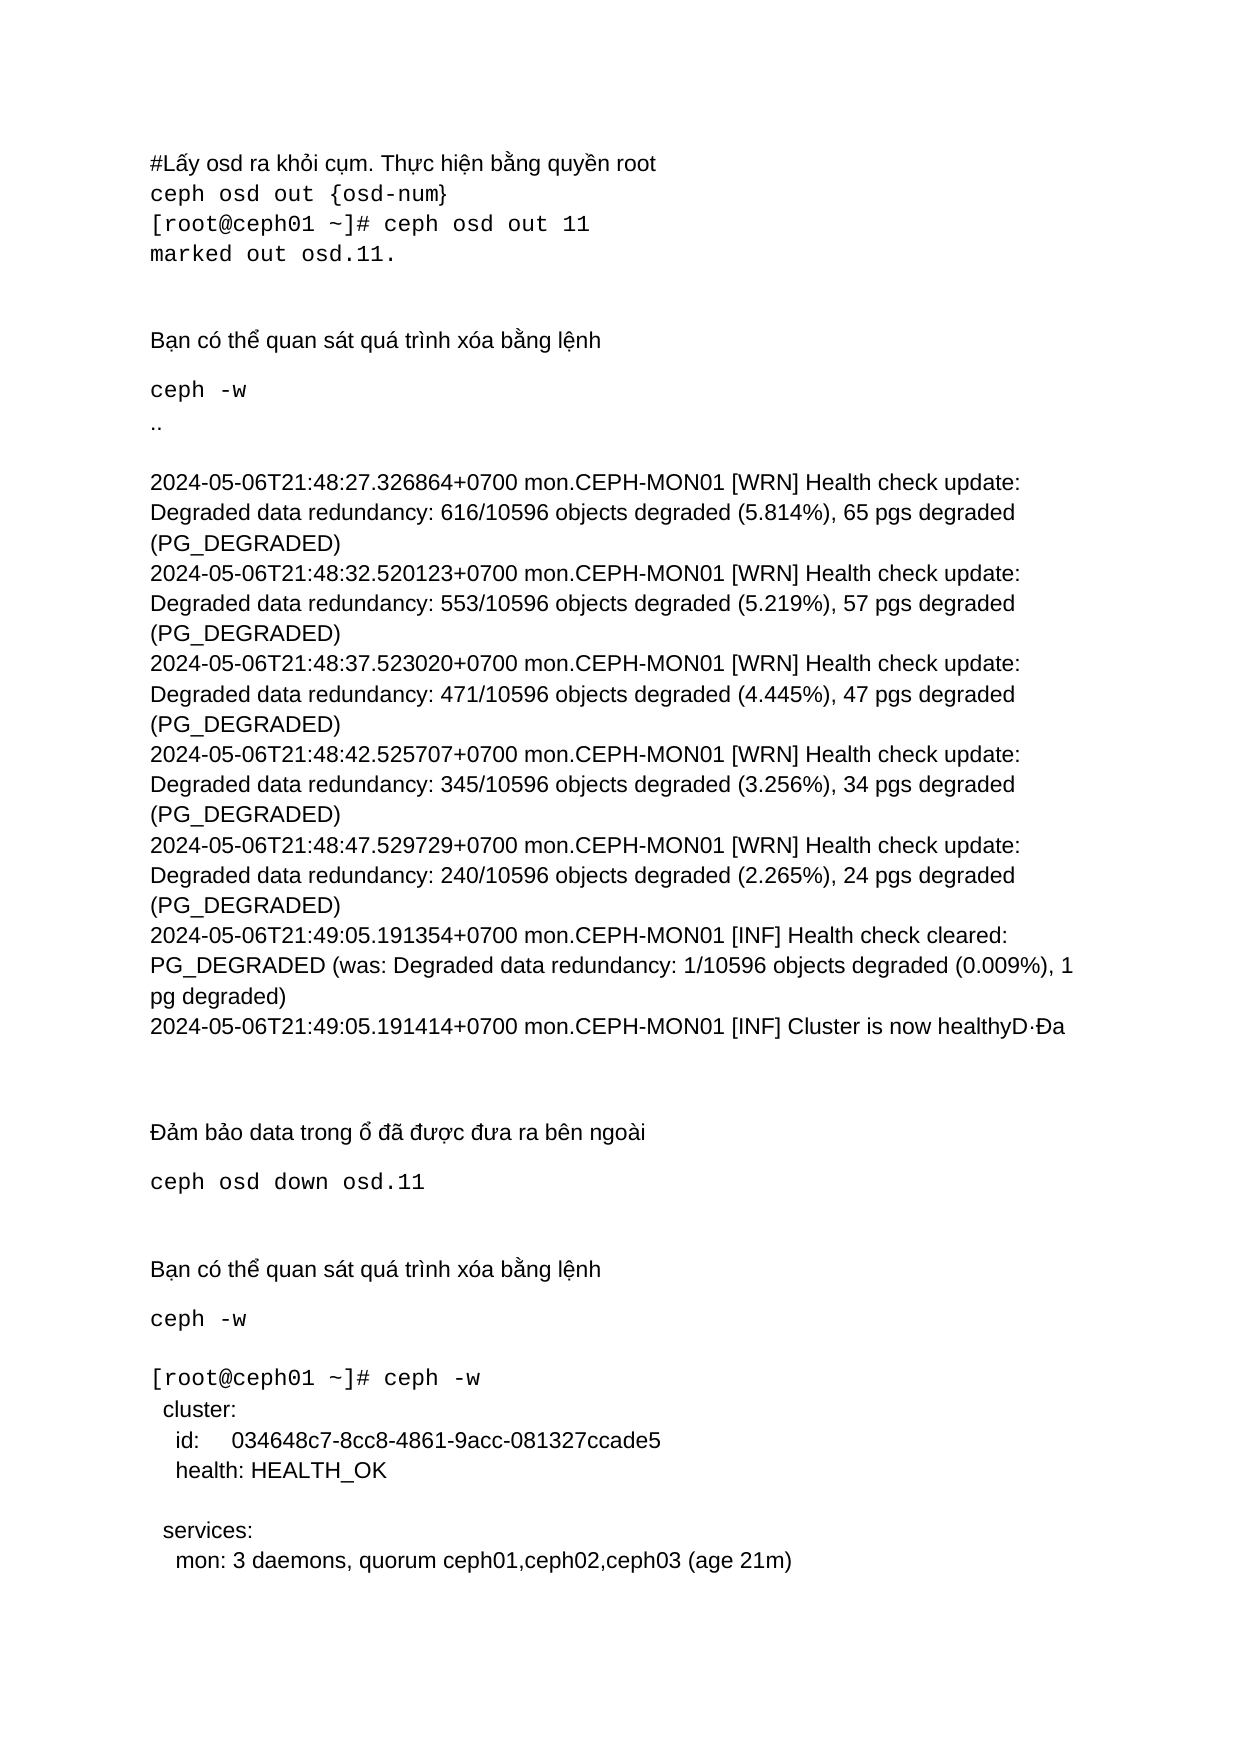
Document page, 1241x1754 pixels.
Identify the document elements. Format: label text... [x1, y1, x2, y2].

text health: HEALTH_OK [150, 1457, 1090, 1483]
text ceph -w [150, 379, 1090, 405]
text 2024-05-06T21:48:42.525707+0700 mon.CEPH-MON01 [WRN] Health check update: Degraded data redundancy: 345/10596 objects degraded (3.256%), 34 pgs degraded (PG_DEGRADED) [150, 741, 1090, 828]
text .. [150, 409, 1090, 435]
text [root@ceph01 ~]# ceph -w [150, 1367, 1090, 1393]
text [root@ceph01 ~]# ceph osd out 11 [150, 213, 1090, 239]
text #Lấy osd ra khỏi cụm. Thực hiện bằng quyền root [150, 150, 1090, 176]
text 2024-05-06T21:48:32.520123+0700 mon.CEPH-MON01 [WRN] Health check update: Degraded data redundancy: 553/10596 objects degraded (5.219%), 57 pgs degraded (PG_DEGRADED) [150, 560, 1090, 646]
text services: [150, 1517, 1090, 1544]
text 2024-05-06T21:48:47.529729+0700 mon.CEPH-MON01 [WRN] Health check update: Degraded data redundancy: 240/10596 objects degraded (2.265%), 24 pgs degraded (PG_DEGRADED) [150, 832, 1090, 918]
text id: 034648c7-8cc8-4861-9acc-081327ccade5 [150, 1427, 1090, 1453]
text Đảm bảo data trong ổ đã được đưa ra bên ngoài [150, 1119, 1090, 1146]
text 2024-05-06T21:48:27.326864+0700 mon.CEPH-MON01 [WRN] Health check update: Degraded data redundancy: 616/10596 objects degraded (5.814%), 65 pgs degraded (PG_DEGRADED) [150, 469, 1090, 556]
text ceph osd down osd.11 [150, 1171, 1090, 1197]
text mon: 3 daemons, quorum ceph01,ceph02,ceph03 (age 21m) [150, 1547, 1090, 1574]
text Bạn có thể quan sát quá trình xóa bằng lệnh [150, 1256, 1090, 1282]
text ceph osd out {osd-num} [150, 180, 1090, 208]
text 2024-05-06T21:48:37.523020+0700 mon.CEPH-MON01 [WRN] Health check update: Degraded data redundancy: 471/10596 objects degraded (4.445%), 47 pgs degraded (PG_DEGRADED) [150, 650, 1090, 737]
text 2024-05-06T21:49:05.191354+0700 mon.CEPH-MON01 [INF] Health check cleared: PG_DEGRADED (was: Degraded data redundancy: 1/10596 objects degraded (0.009%), 1 pg degraded) [150, 922, 1090, 1009]
text cluster: [150, 1396, 1090, 1423]
text Bạn có thể quan sát quá trình xóa bằng lệnh [150, 327, 1090, 354]
text 2024-05-06T21:49:05.191414+0700 mon.CEPH-MON01 [INF] Cluster is now healthyD·Đa [150, 1013, 1090, 1039]
text marked out osd.11. [150, 242, 1090, 268]
text ceph -w [150, 1307, 1090, 1333]
